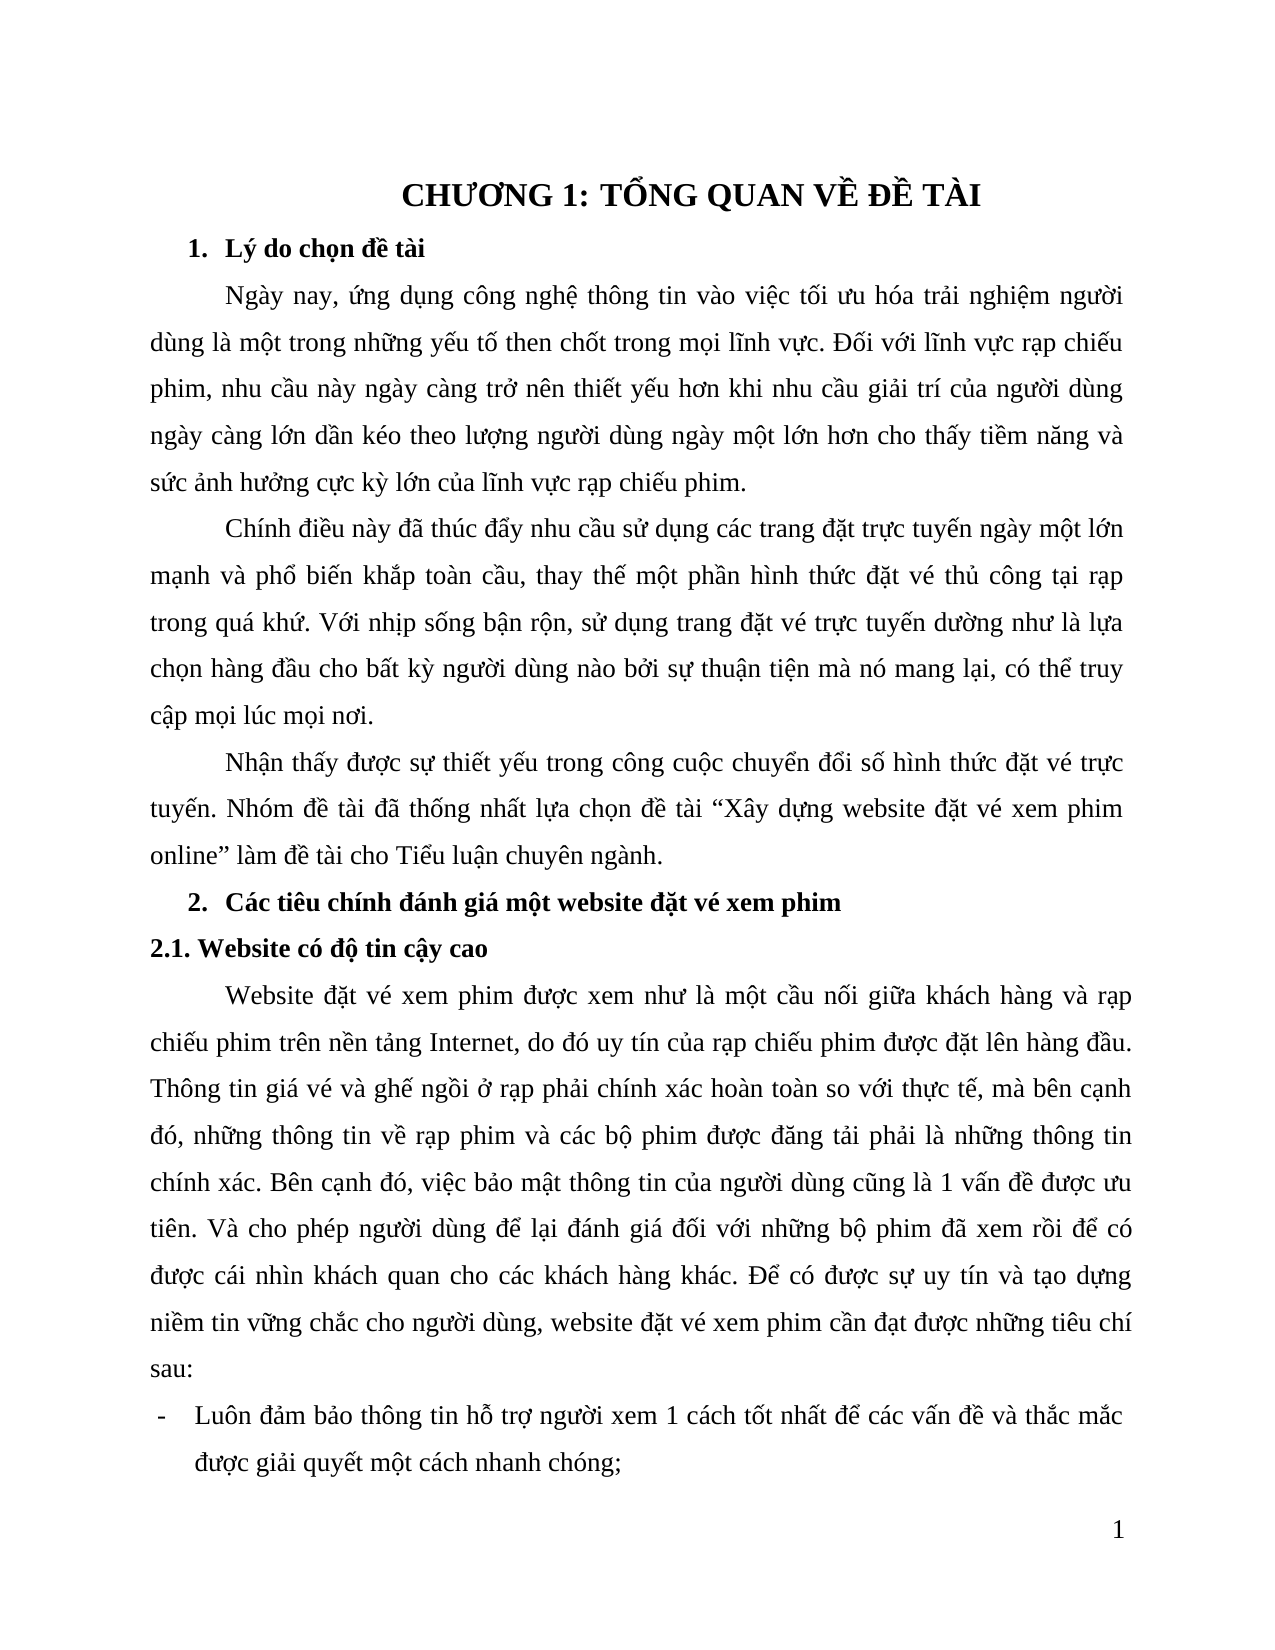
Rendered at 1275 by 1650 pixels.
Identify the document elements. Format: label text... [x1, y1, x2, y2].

list Luôn đảm bảo thông tin hỗ trợ người xem 1 cách tốt nhất để các vấn đề và thắc mắc được giải quyết một cách nhanh chóng; [157, 1399, 1125, 1477]
subtitle 2.1. Website có độ tin cậy cao [150, 932, 1021, 964]
text Chính điều này đã thúc đẩy nhu cầu sử dụng các trang đặt trực tuyến ngày một lớn mạnh và phổ biến khắp toàn cầu, thay thế một phần hình thức đặt vé thủ công tại rạp trong quá khứ. Với nhịp sống bận rộn, sử dụng trang đặt vé trực tuyến dường như là lựa chọn hàng đầu cho bất kỳ người dùng nào bởi sự thuận tiện mà nó mang lại, có thể truy cập mọi lúc mọi nơi. [150, 512, 1125, 730]
subtitle Lý do chọn đề tài [187, 232, 1125, 264]
text Nhận thấy được sự thiết yếu trong công cuộc chuyển đổi số hình thức đặt vé trực tuyến. Nhóm đề tài đã thống nhất lựa chọn đề tài “Xây dựng website đặt vé xem phim online” làm đề tài cho Tiểu luận chuyên ngành. [150, 746, 1125, 870]
subtitle TỔNG QUAN VỀ ĐỀ TÀI [386, 175, 1125, 213]
text Ngày nay, ứng dụng công nghệ thông tin vào việc tối ưu hóa trải nghiệm người dùng là một trong những yếu tố then chốt trong mọi lĩnh vực. Đối với lĩnh vực rạp chiếu phim, nhu cầu này ngày càng trở nên thiết yếu hơn khi nhu cầu giải trí của người dùng ngày càng lớn dần kéo theo lượng người dùng ngày một lớn hơn cho thấy tiềm năng và sức ảnh hưởng cực kỳ lớn của lĩnh vực rạp chiếu phim. [150, 279, 1125, 497]
subtitle Các tiêu chính đánh giá một website đặt vé xem phim [187, 886, 1125, 917]
text Website đặt vé xem phim được xem như là một cầu nối giữa khách hàng và rạp chiếu phim trên nền tảng Internet, do đó uy tín của rạp chiếu phim được đặt lên hàng đầu. Thông tin giá vé và ghế ngồi ở rạp phải chính xác hoàn toàn so với thực tế, mà bên cạnh đó, những thông tin về rạp phim và các bộ phim được đăng tải phải là những thông tin chính xác. Bên cạnh đó, việc bảo mật thông tin của người dùng cũng là 1 vấn đề được ưu tiên. Và cho phép người dùng để lại đánh giá đối với những bộ phim đã xem rồi để có được cái nhìn khách quan cho các khách hàng khác. Để có được sự uy tín và tạo dựng niềm tin vững chắc cho người dùng, website đặt vé xem phim cần đạt được những tiêu chí sau: [150, 979, 1134, 1384]
